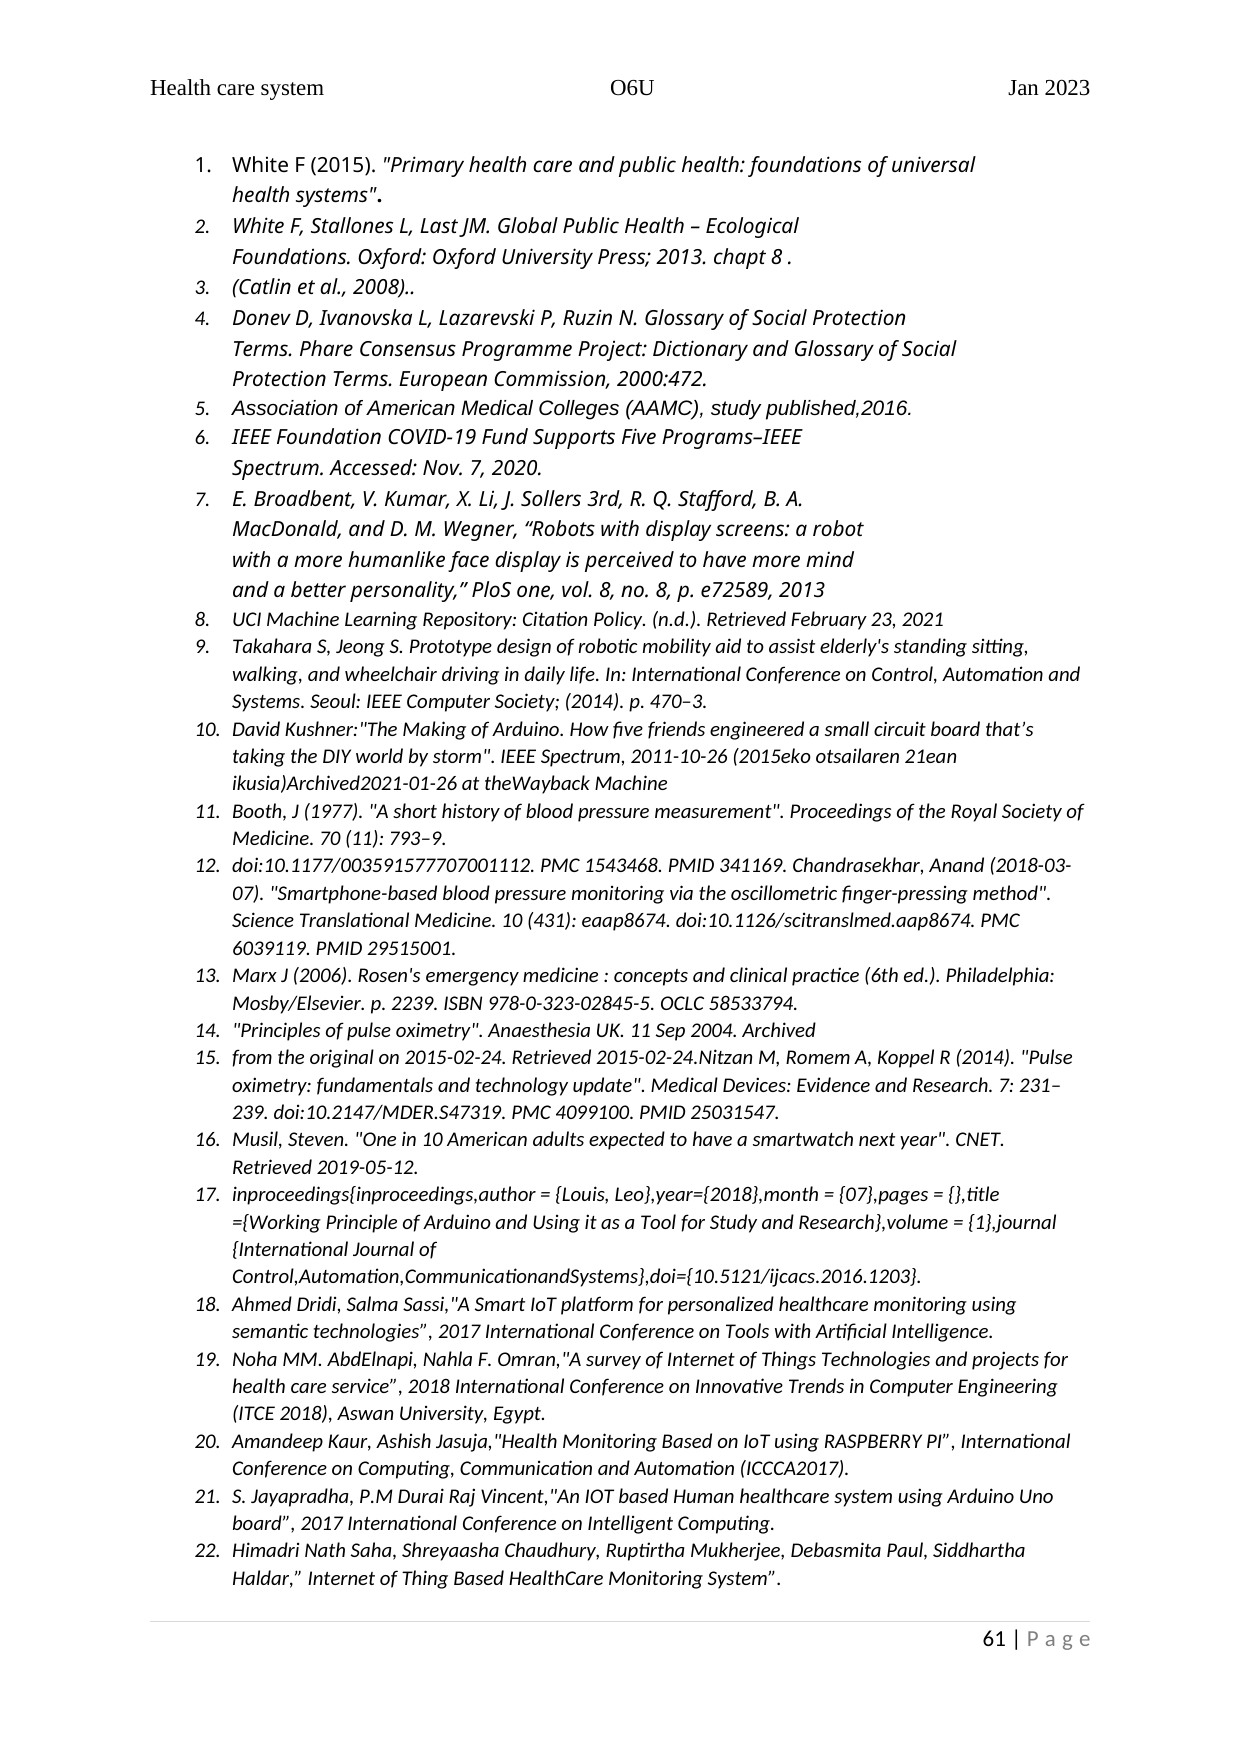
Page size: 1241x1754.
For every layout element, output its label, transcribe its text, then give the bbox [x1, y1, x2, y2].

list S. Jayapradha, P.M Durai Raj Vincent,"An IOT based Human healthcare system using Arduino Uno board”, 2017 International Conference on Intelligent Computing. [194, 1483, 1090, 1536]
list David Kushner:"The Making of Arduino. How five friends engineered a small circuit board that’s taking the DIY world by storm". IEEE Spectrum, 2011-10-26 (2015eko otsailaren 21ean ikusia)Archived2021-01-26 at theWayback Machine [194, 716, 1090, 796]
list UCI Machine Learning Repository: Citation Policy. (n.d.). Retrieved February 23, 2021 [194, 606, 1090, 632]
list inproceedings{inproceedings,author = {Louis, Leo},year={2018},month = {07},pages = {},title ={Working Principle of Arduino and Using it as a Tool for Study and Research},volume = {1},journal {International Journal of Control,Automation,CommunicationandSystems},doi={10.5121/ijcacs.2016.1203}. [194, 1181, 1090, 1289]
list (Catlin et al., 2008).. [194, 272, 1090, 301]
list Amandeep Kaur, Ashish Jasuja,"Health Monitoring Based on IoT using RASPBERRY PI”, International Conference on Computing, Communication and Automation (ICCCA2017). [194, 1428, 1090, 1481]
list Noha MM. AbdElnapi, Nahla F. Omran,"A survey of Internet of Things Technologies and projects for health care service”, 2018 International Conference on Innovative Trends in Computer Engineering (ITCE 2018), Aswan University, Egypt. [194, 1346, 1090, 1426]
list from the original on 2015-02-24. Retrieved 2015-02-24.Nitzan M, Romem A, Koppel R (2014). "Pulse oximetry: fundamentals and technology update". Medical Devices: Evidence and Research. 7: 231–239. doi:10.2147/MDER.S47319. PMC 4099100. PMID 25031547. [194, 1044, 1090, 1125]
list Booth, J (1977). "A short history of blood pressure measurement". Proceedings of the Royal Society of Medicine. 70 (11): 793–9. [194, 798, 1090, 851]
list Association of American Medical Colleges (AAMC), study published,2016. [194, 395, 1090, 420]
list Takahara S, Jeong S. Prototype design of robotic mobility aid to assist elderly's standing sitting, walking, and wheelchair driving in daily life. In: International Conference on Control, Automation and Systems. Seoul: IEEE Computer Society; (2014). p. 470–3. [194, 633, 1090, 714]
list Ahmed Dridi, Salma Sassi,"A Smart IoT platform for personalized healthcare monitoring using semantic technologies”, 2017 International Conference on Tools with Artificial Intelligence. [194, 1291, 1090, 1344]
list Donev D, Ivanovska L, Lazarevski P, Ruzin N. Glossary of Social Protection Terms. Phare Consensus Programme Project: Dictionary and Glossary of Social Protection Terms. European Commission, 2000:472. [194, 303, 1090, 393]
list "Principles of pulse oximetry". Anaesthesia UK. 11 Sep 2004. Archived [194, 1017, 1090, 1042]
list Musil, Steven. "One in 10 American adults expected to have a smartwatch next year". CNET. Retrieved 2019-05-12. [194, 1127, 1090, 1179]
list IEEE Foundation COVID-19 Fund Supports Five Programs–IEEE Spectrum. Accessed: Nov. 7, 2020. [194, 422, 1090, 481]
list White F, Stallones L, Last JM. Global Public Health – Ecological Foundations. Oxford: Oxford University Press; 2013. chapt 8 . [194, 211, 1090, 270]
list doi:10.1177/003591577707001112. PMC 1543468. PMID 341169. Chandrasekhar, Anand (2018-03-07). "Smartphone-based blood pressure monitoring via the oscillometric finger-pressing method". Science Translational Medicine. 10 (431): eaap8674. doi:10.1126/scitranslmed.aap8674. PMC 6039119. PMID 29515001. [194, 853, 1090, 960]
list White F (2015). "Primary health care and public health: foundations of universal health systems". [194, 150, 1090, 209]
list E. Broadbent, V. Kumar, X. Li, J. Sollers 3rd, R. Q. Stafford, B. A. MacDonald, and D. M. Wegner, “Robots with display screens: a robot with a more humanlike face display is perceived to have more mind and a better personality,” PloS one, vol. 8, no. 8, p. e72589, 2013 [194, 484, 1090, 604]
list Marx J (2006). Rosen's emergency medicine : concepts and clinical practice (6th ed.). Philadelphia: Mosby/Elsevier. p. 2239. ISBN 978-0-323-02845-5. OCLC 58533794. [194, 962, 1090, 1015]
list Himadri Nath Saha, Shreyaasha Chaudhury, Ruptirtha Mukherjee, Debasmita Paul, Siddhartha Haldar,” Internet of Thing Based HealthCare Monitoring System”. [194, 1538, 1090, 1590]
